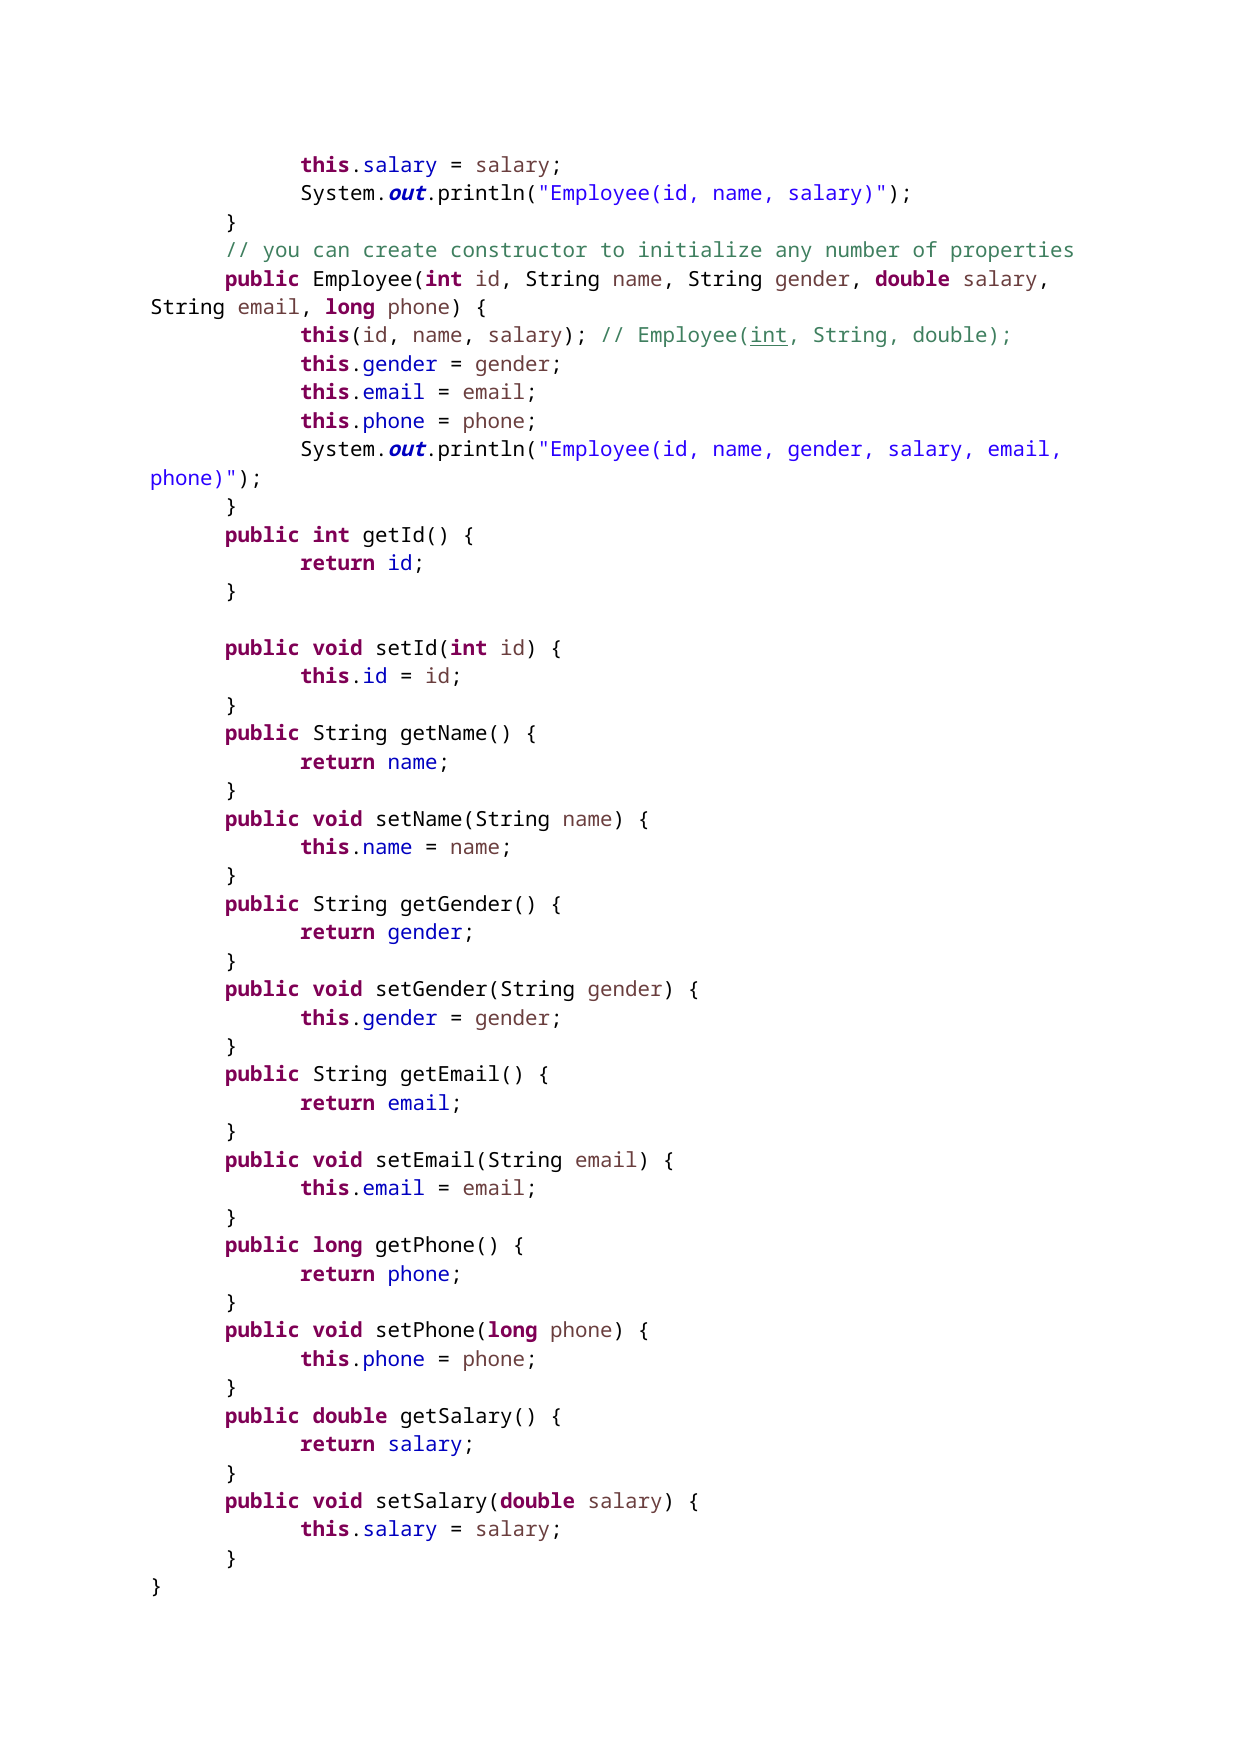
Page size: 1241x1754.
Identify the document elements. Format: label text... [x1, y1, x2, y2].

text } [150, 491, 1090, 520]
text this.phone = phone; [150, 406, 1090, 434]
text } [150, 946, 1090, 974]
text this.email = email; [150, 1173, 1090, 1202]
text } [150, 1543, 1090, 1571]
text this.salary = salary; [150, 1514, 1090, 1543]
text System.out.println("Employee(id, name, salary)"); [150, 178, 1090, 207]
text public int getId() { [150, 520, 1090, 548]
text } [150, 1458, 1090, 1486]
text this.name = name; [150, 832, 1090, 861]
text return gender; [150, 917, 1090, 946]
text return name; [150, 747, 1090, 775]
text this.gender = gender; [150, 349, 1090, 377]
text } [150, 1571, 1090, 1600]
text } [150, 1031, 1090, 1059]
text System.out.println("Employee(id, name, gender, salary, email, phone)"); [150, 434, 1090, 491]
text public void setSalary(double salary) { [150, 1486, 1090, 1514]
text public String getEmail() { [150, 1059, 1090, 1088]
text this.gender = gender; [150, 1003, 1090, 1031]
text } [150, 1372, 1090, 1401]
text return salary; [150, 1429, 1090, 1458]
text public void setGender(String gender) { [150, 974, 1090, 1003]
text public Employee(int id, String name, String gender, double salary, String email, long phone) { [150, 264, 1090, 321]
text return id; [150, 548, 1090, 577]
text this.phone = phone; [150, 1344, 1090, 1372]
text } [150, 1287, 1090, 1316]
text public void setId(int id) { [150, 633, 1090, 661]
text } [150, 775, 1090, 804]
text } [150, 1202, 1090, 1230]
text this.salary = salary; [150, 150, 1090, 178]
text return phone; [150, 1259, 1090, 1287]
text public long getPhone() { [150, 1230, 1090, 1259]
text } [150, 577, 1090, 605]
text } [150, 207, 1090, 235]
text public String getGender() { [150, 889, 1090, 917]
text } [150, 861, 1090, 889]
text public void setEmail(String email) { [150, 1145, 1090, 1173]
text } [150, 1116, 1090, 1145]
text } [150, 690, 1090, 718]
text public String getName() { [150, 718, 1090, 747]
text public void setName(String name) { [150, 804, 1090, 832]
text this.email = email; [150, 377, 1090, 406]
text return email; [150, 1088, 1090, 1116]
text // you can create constructor to initialize any number of properties [150, 235, 1090, 264]
text this.id = id; [150, 661, 1090, 690]
text this(id, name, salary); // Employee(int, String, double); [150, 321, 1090, 349]
text public double getSalary() { [150, 1401, 1090, 1429]
text public void setPhone(long phone) { [150, 1316, 1090, 1344]
